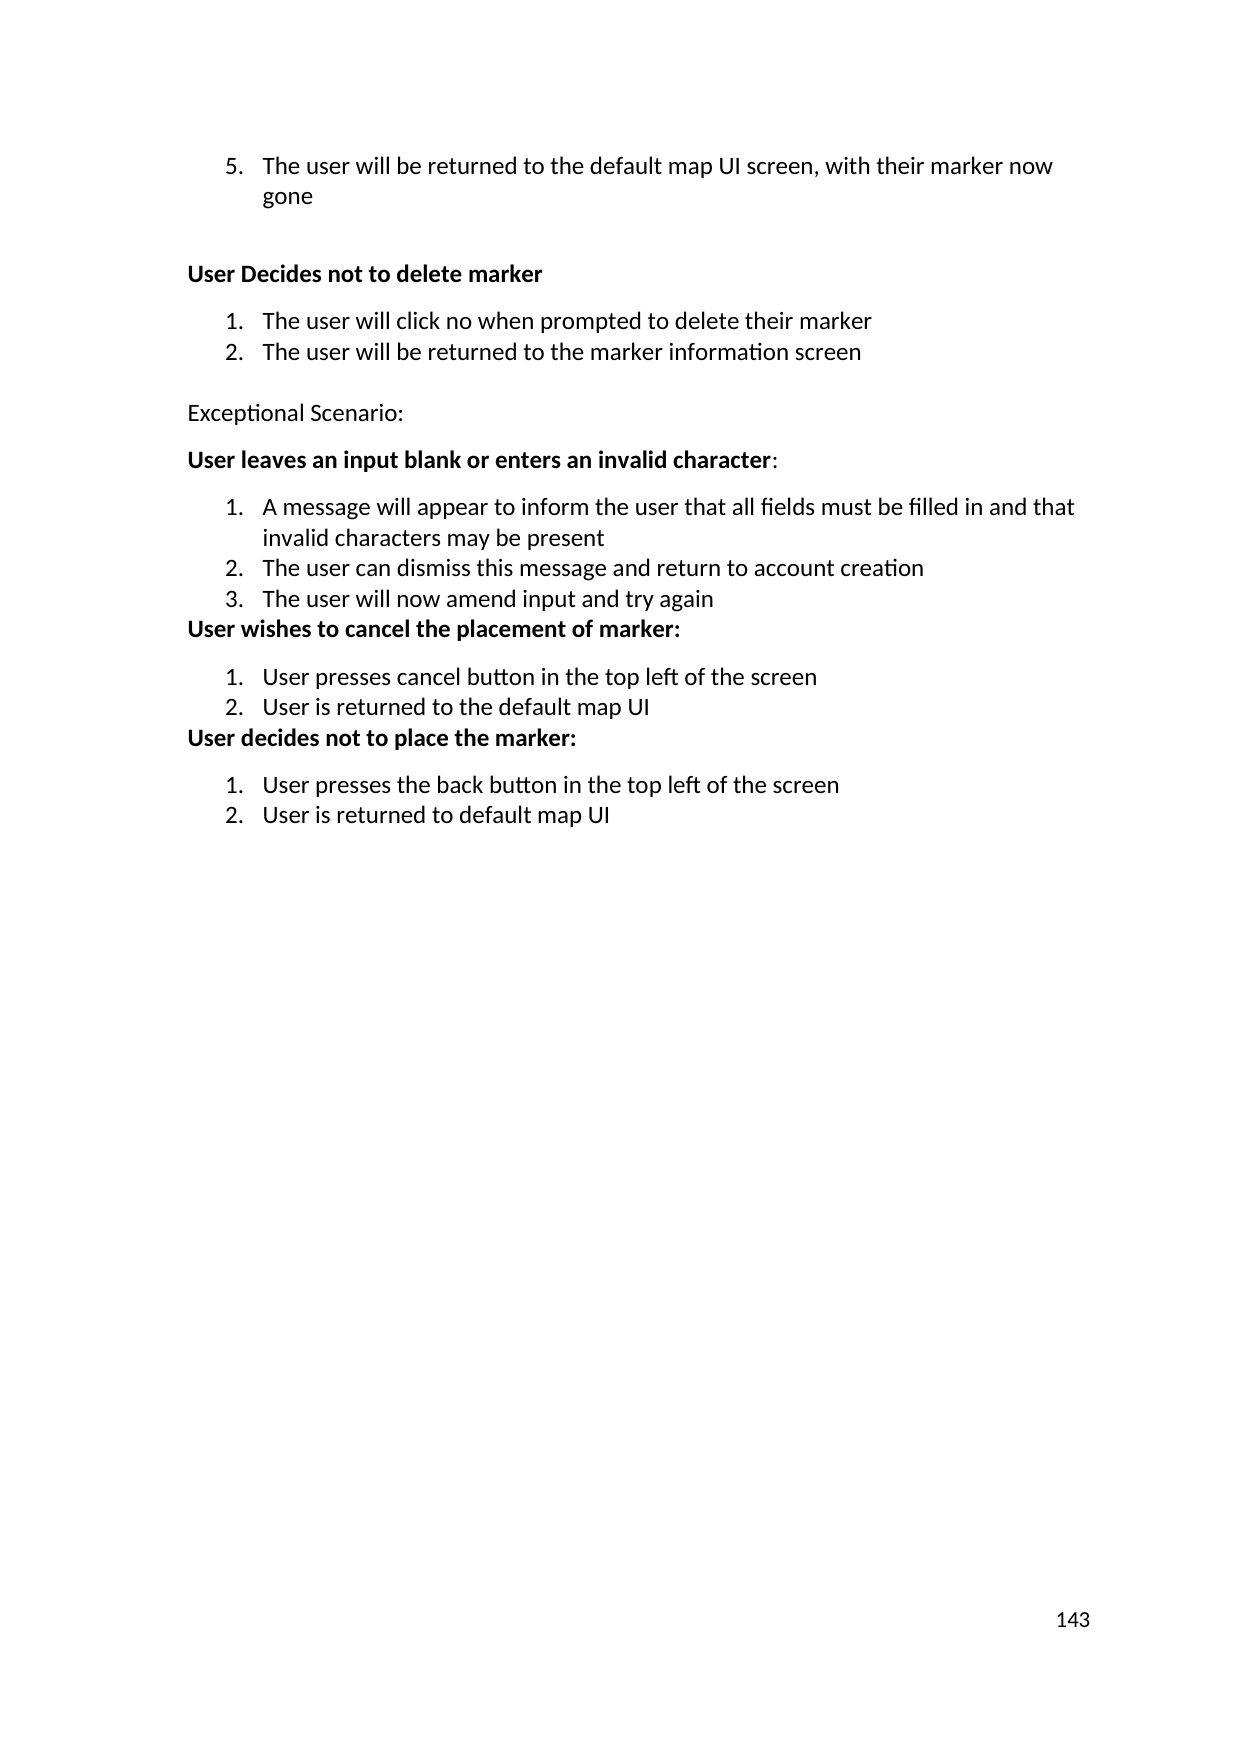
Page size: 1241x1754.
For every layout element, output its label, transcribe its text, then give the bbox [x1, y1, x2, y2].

text User wishes to cancel the placement of marker: [187, 613, 1090, 644]
text User Decides not to delete marker [187, 258, 1090, 289]
list The user will now amend input and try again [225, 583, 1090, 613]
text User leaves an input blank or enters an invalid character: [187, 444, 1090, 475]
list User presses the back button in the top left of the screen [225, 769, 1090, 799]
list The user will click no when prompted to delete their marker [225, 305, 1090, 336]
list The user can dismiss this message and return to account creation [225, 552, 1090, 583]
list The user will be returned to the default map UI screen, with their marker now gone [225, 150, 1090, 211]
text User decides not to place the marker: [187, 722, 1090, 752]
list User is returned to default map UI [225, 799, 1090, 830]
list User presses cancel button in the top left of the screen [225, 661, 1090, 691]
list A message will appear to inform the user that all fields must be filled in and that invalid characters may be present [225, 491, 1090, 552]
text Exceptional Scenario: [187, 397, 1090, 427]
list User is returned to the default map UI [225, 691, 1090, 722]
list The user will be returned to the marker information screen [225, 336, 1090, 366]
